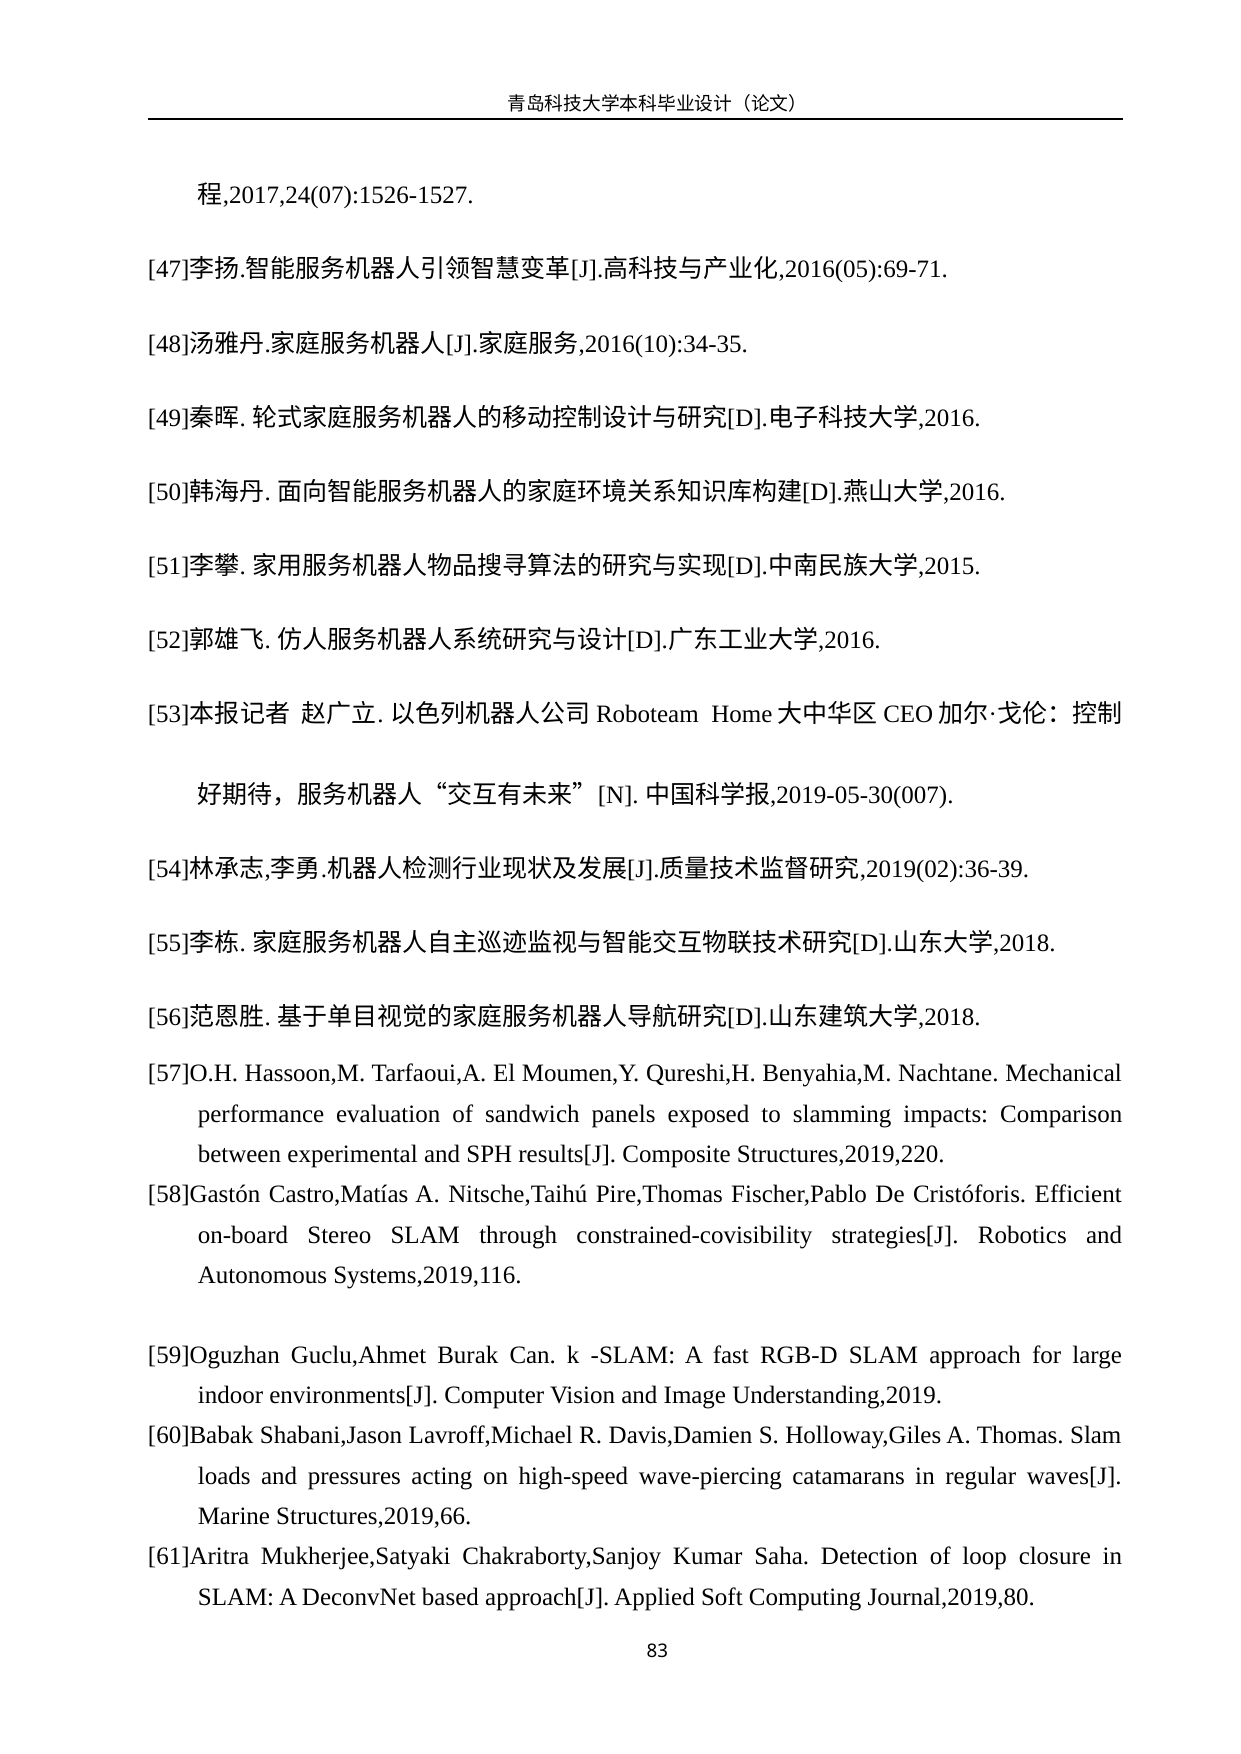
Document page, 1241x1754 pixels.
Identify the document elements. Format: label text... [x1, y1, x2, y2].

text [54]林承志,李勇.机器人检测行业现状及发展[J].质量技术监督研究,2019(02):36-39. [148, 834, 1123, 899]
text [57]O.H. Hassoon,M. Tarfaoui,A. El Moumen,Y. Qureshi,H. Benyahia,M. Nachtane. Mechanical performance evaluation of sandwich panels exposed to slamming impacts: Comparison between experimental and SPH results[J]. Composite Structures,2019,220. [148, 1056, 1123, 1170]
text [52]郭雄飞. 仿人服务机器人系统研究与设计[D].广东工业大学,2016. [148, 605, 1123, 670]
text [61]Aritra Mukherjee,Satyaki Chakraborty,Sanjoy Kumar Saha. Detection of loop closure in SLAM: A DeconvNet based approach[J]. Applied Soft Computing Journal,2019,80. [148, 1539, 1123, 1612]
text [55]李栋. 家庭服务机器人自主巡迹监视与智能交互物联技术研究[D].山东大学,2018. [148, 908, 1123, 973]
text [48]汤雅丹.家庭服务机器人[J].家庭服务,2016(10):34-35. [148, 309, 1123, 374]
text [148, 161, 1123, 226]
text [56]范恩胜. 基于单目视觉的家庭服务机器人导航研究[D].山东建筑大学,2018. [148, 982, 1123, 1047]
text [47]李扬.智能服务机器人引领智慧变革[J].高科技与产业化,2016(05):69-71. [148, 234, 1123, 299]
text [50]韩海丹. 面向智能服务机器人的家庭环境关系知识库构建[D].燕山大学,2016. [148, 457, 1123, 522]
text [53]本报记者 赵广立. 以色列机器人公司Roboteam Home大中华区CEO加尔·戈伦：控制好期待，服务机器人“交互有未来”[N]. 中国科学报,2019-05-30(007). [148, 679, 1123, 825]
text [60]Babak Shabani,Jason Lavroff,Michael R. Davis,Damien S. Holloway,Giles A. Thomas. Slam loads and pressures acting on high-speed wave-piercing catamarans in regular waves[J]. Marine Structures,2019,66. [148, 1418, 1123, 1532]
text [51]李攀. 家用服务机器人物品搜寻算法的研究与实现[D].中南民族大学,2015. [148, 531, 1123, 596]
text [59]Oguzhan Guclu,Ahmet Burak Can. k -SLAM: A fast RGB-D SLAM approach for large indoor environments[J]. Computer Vision and Image Understanding,2019. [148, 1338, 1123, 1411]
text [58]Gastón Castro,Matías A. Nitsche,Taihú Pire,Thomas Fischer,Pablo De Cristóforis. Efficient on-board Stereo SLAM through constrained-covisibility strategies[J]. Robotics and Autonomous Systems,2019,116. [148, 1177, 1123, 1291]
text [49]秦晖. 轮式家庭服务机器人的移动控制设计与研究[D].电子科技大学,2016. [148, 383, 1123, 448]
